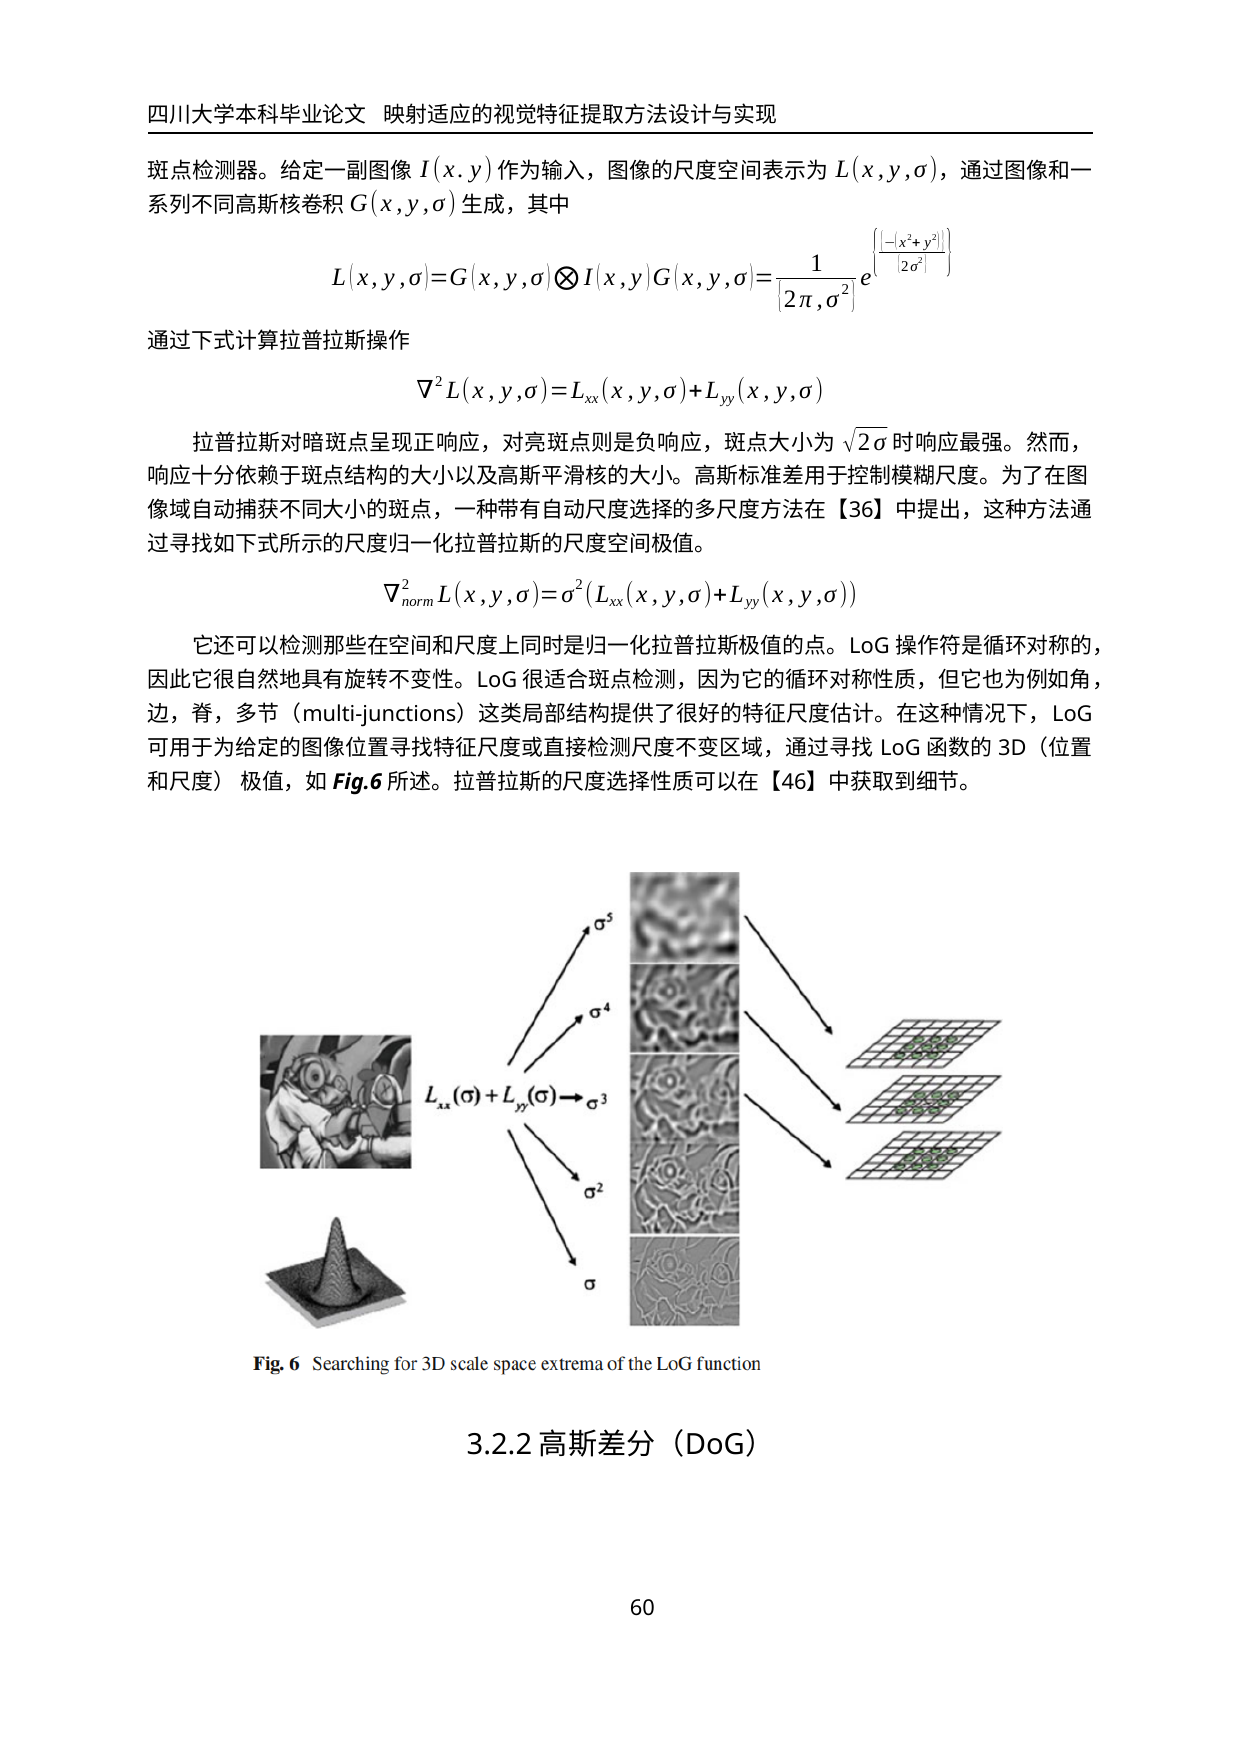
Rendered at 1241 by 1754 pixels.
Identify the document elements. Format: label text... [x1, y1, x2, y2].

text 拉普拉斯对暗斑点呈现正响应，对亮斑点则是负响应，斑点大小为 时响应最强。然而，响应十分依赖于斑点结构的大小以及高斯平滑核的大小。高斯标准差用于控制模糊尺度。为了在图像域自动捕获不同大小的斑点，一种带有自动尺度选择的多尺度方法在【36】中提出，这种方法通过寻找如下式所示的尺度归一化拉普拉斯的尺度空间极值。 [148, 423, 1092, 559]
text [148, 152, 1092, 220]
picture [239, 853, 1014, 1390]
text 通过下式计算拉普拉斯操作 [148, 322, 1092, 356]
text 它还可以检测那些在空间和尺度上同时是归一化拉普拉斯极值的点。LoG 操作符是循环对称的，因此它很自然地具有旋转不变性。LoG 很适合斑点检测，因为它的循环对称性质，但它也为例如角，边，脊，多节（multi-junctions）这类局部结构提供了很好的特征尺度估计。在这种情况下，LoG 可用于为给定的图像位置寻找特征尺度或直接检测尺度不变区域，通过寻找 LoG 函数的 3D（位置和尺度） 极值，如 Fig.6 所述。拉普拉斯的尺度选择性质可以在【46】中获取到细节。 [148, 627, 1092, 797]
